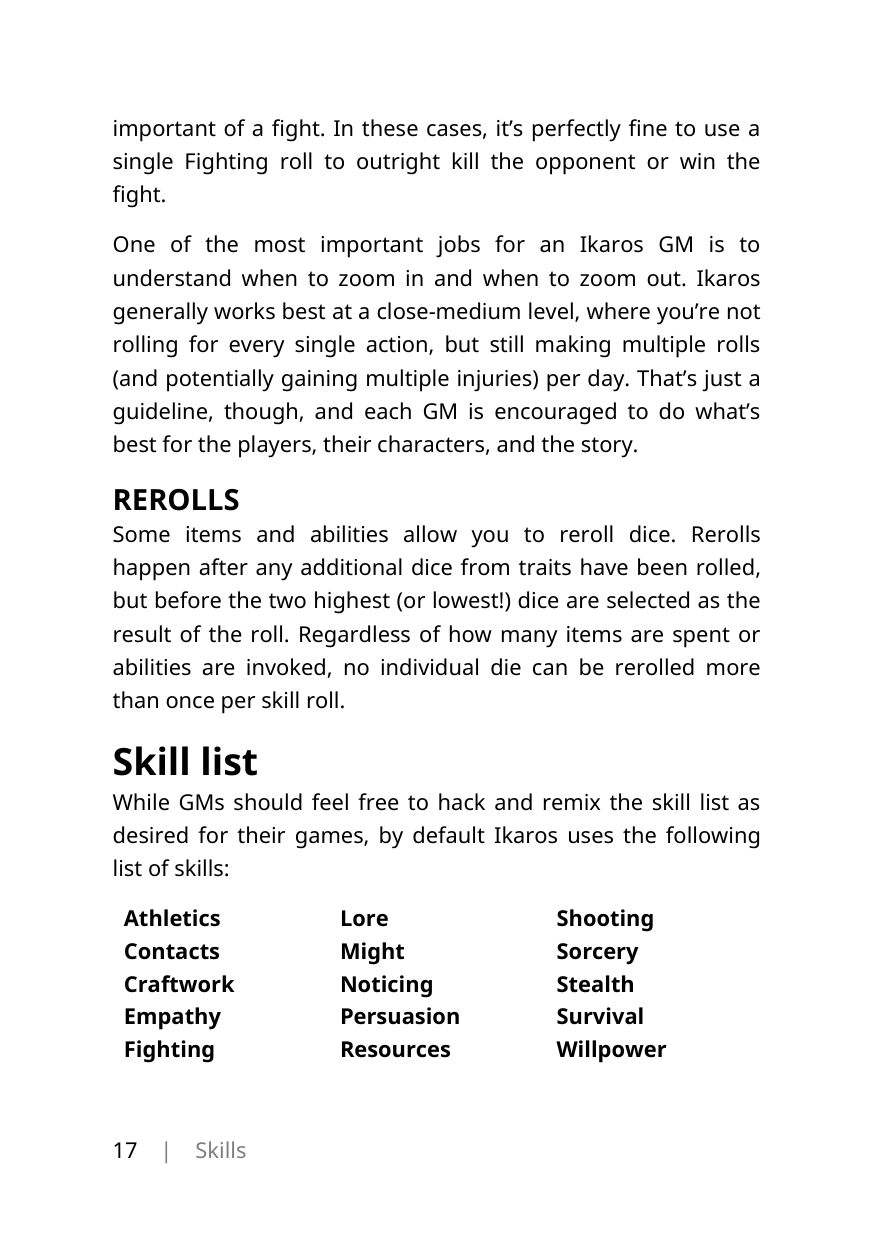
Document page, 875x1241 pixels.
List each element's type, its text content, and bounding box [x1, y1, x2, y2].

subtitle Rerolls [112, 479, 762, 519]
table_cell Might [329, 936, 545, 969]
text One of the most important jobs for an Ikaros GM is to understand when to zoom in and when to zoom out. Ikaros generally works best at a close-medium level, where you’re not rolling for every single action, but still making multiple rolls (and potentially gaining multiple injuries) per day. That’s just a guideline, though, and each GM is encouraged to do what’s best for the players, their characters, and the story. [112, 229, 762, 459]
table_cell Willpower [545, 1034, 762, 1100]
table_cell Survival [545, 1001, 762, 1034]
table_header Shooting [545, 903, 762, 936]
table_cell Sorcery [545, 936, 762, 969]
text While GMs should feel free to hack and remix the skill list as desired for their games, by default Ikaros uses the following list of skills: [112, 787, 762, 883]
table_cell Noticing [329, 969, 545, 1001]
table_cell Stealth [545, 969, 762, 1001]
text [112, 112, 762, 209]
subtitle Skill list [112, 736, 762, 787]
table_cell Resources [329, 1034, 545, 1100]
table_cell Craftwork [113, 969, 328, 1001]
table_header Athletics [113, 903, 328, 936]
table_cell Empathy [113, 1001, 328, 1034]
table_cell Fighting [113, 1034, 328, 1100]
table_cell Contacts [113, 936, 328, 969]
text Some items and abilities allow you to reroll dice. Rerolls happen after any additional dice from traits have been rolled, but before the two highest (or lowest!) dice are selected as the result of the roll. Regardless of how many items are spent or abilities are invoked, no individual die can be rerolled more than once per skill roll. [112, 519, 762, 715]
table_header Lore [329, 903, 545, 936]
table_cell Persuasion [329, 1001, 545, 1034]
